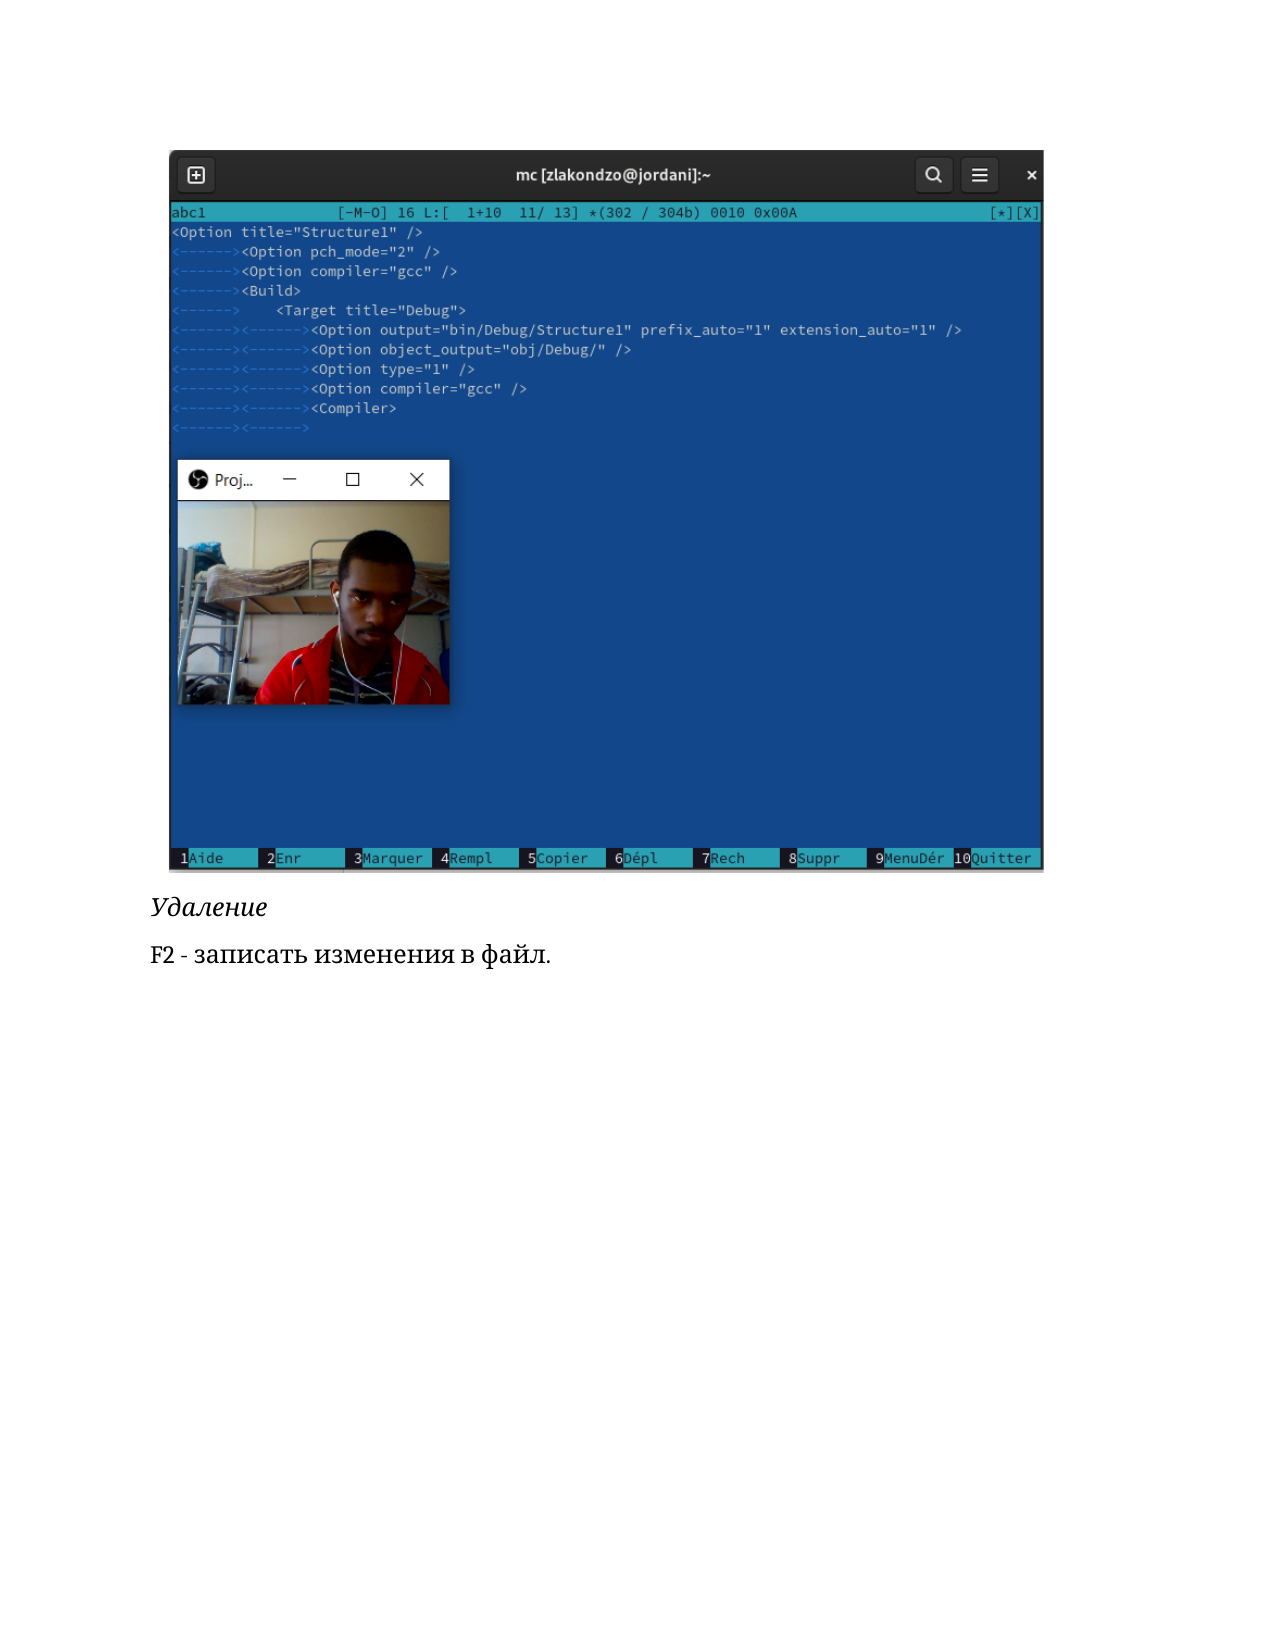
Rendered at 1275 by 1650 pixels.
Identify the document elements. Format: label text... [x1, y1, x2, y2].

picture [168, 150, 1044, 873]
text Удаление [150, 894, 1125, 923]
text F2 - записать изменения в файл. [150, 941, 1125, 970]
